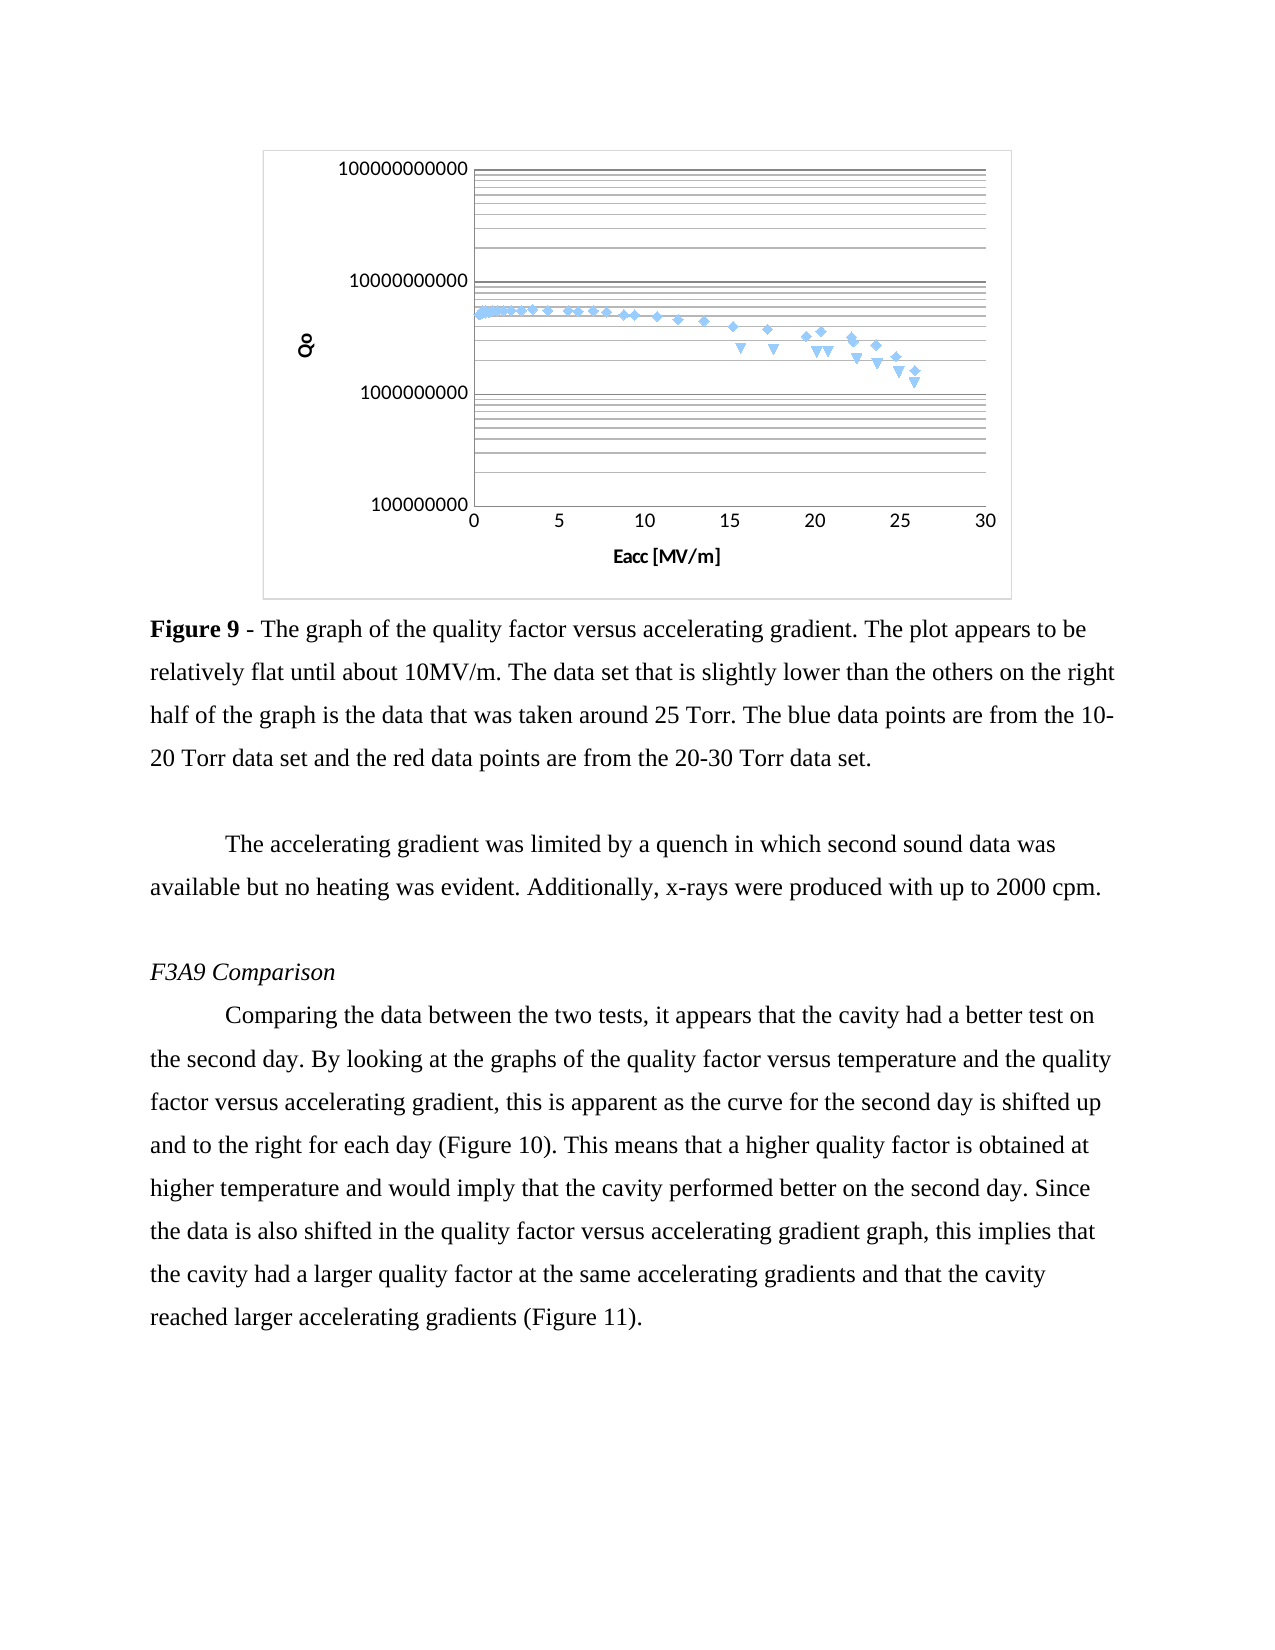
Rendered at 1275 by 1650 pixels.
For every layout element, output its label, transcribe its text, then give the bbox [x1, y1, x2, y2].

text Figure 9 - The graph of the quality factor versus accelerating gradient. The plot appears to be relatively flat until about 10MV/m. The data set that is slightly lower than the others on the right half of the graph is the data that was taken around 25 Torr. The blue data points are from the 10-20 Torr data set and the red data points are from the 20-30 Torr data set. [150, 614, 1125, 772]
text Comparing the data between the two tests, it appears that the cavity had a better test on the second day. By looking at the graphs of the quality factor versus temperature and the quality factor versus accelerating gradient, this is apparent as the curve for the second day is shifted up and to the right for each day (Figure 10). This means that a higher quality factor is obtained at higher temperature and would imply that the cavity performed better on the second day. Since the data is also shifted in the quality factor versus accelerating gradient graph, this implies that the cavity had a larger quality factor at the same accelerating gradients and that the cavity reached larger accelerating gradients (Figure 11). [150, 1001, 1125, 1331]
text The accelerating gradient was limited by a quench in which second sound data was available but no heating was evident. Additionally, x-rays were produced with up to 2000 cpm. [150, 829, 1125, 901]
text F3A9 Comparison [150, 957, 1125, 986]
